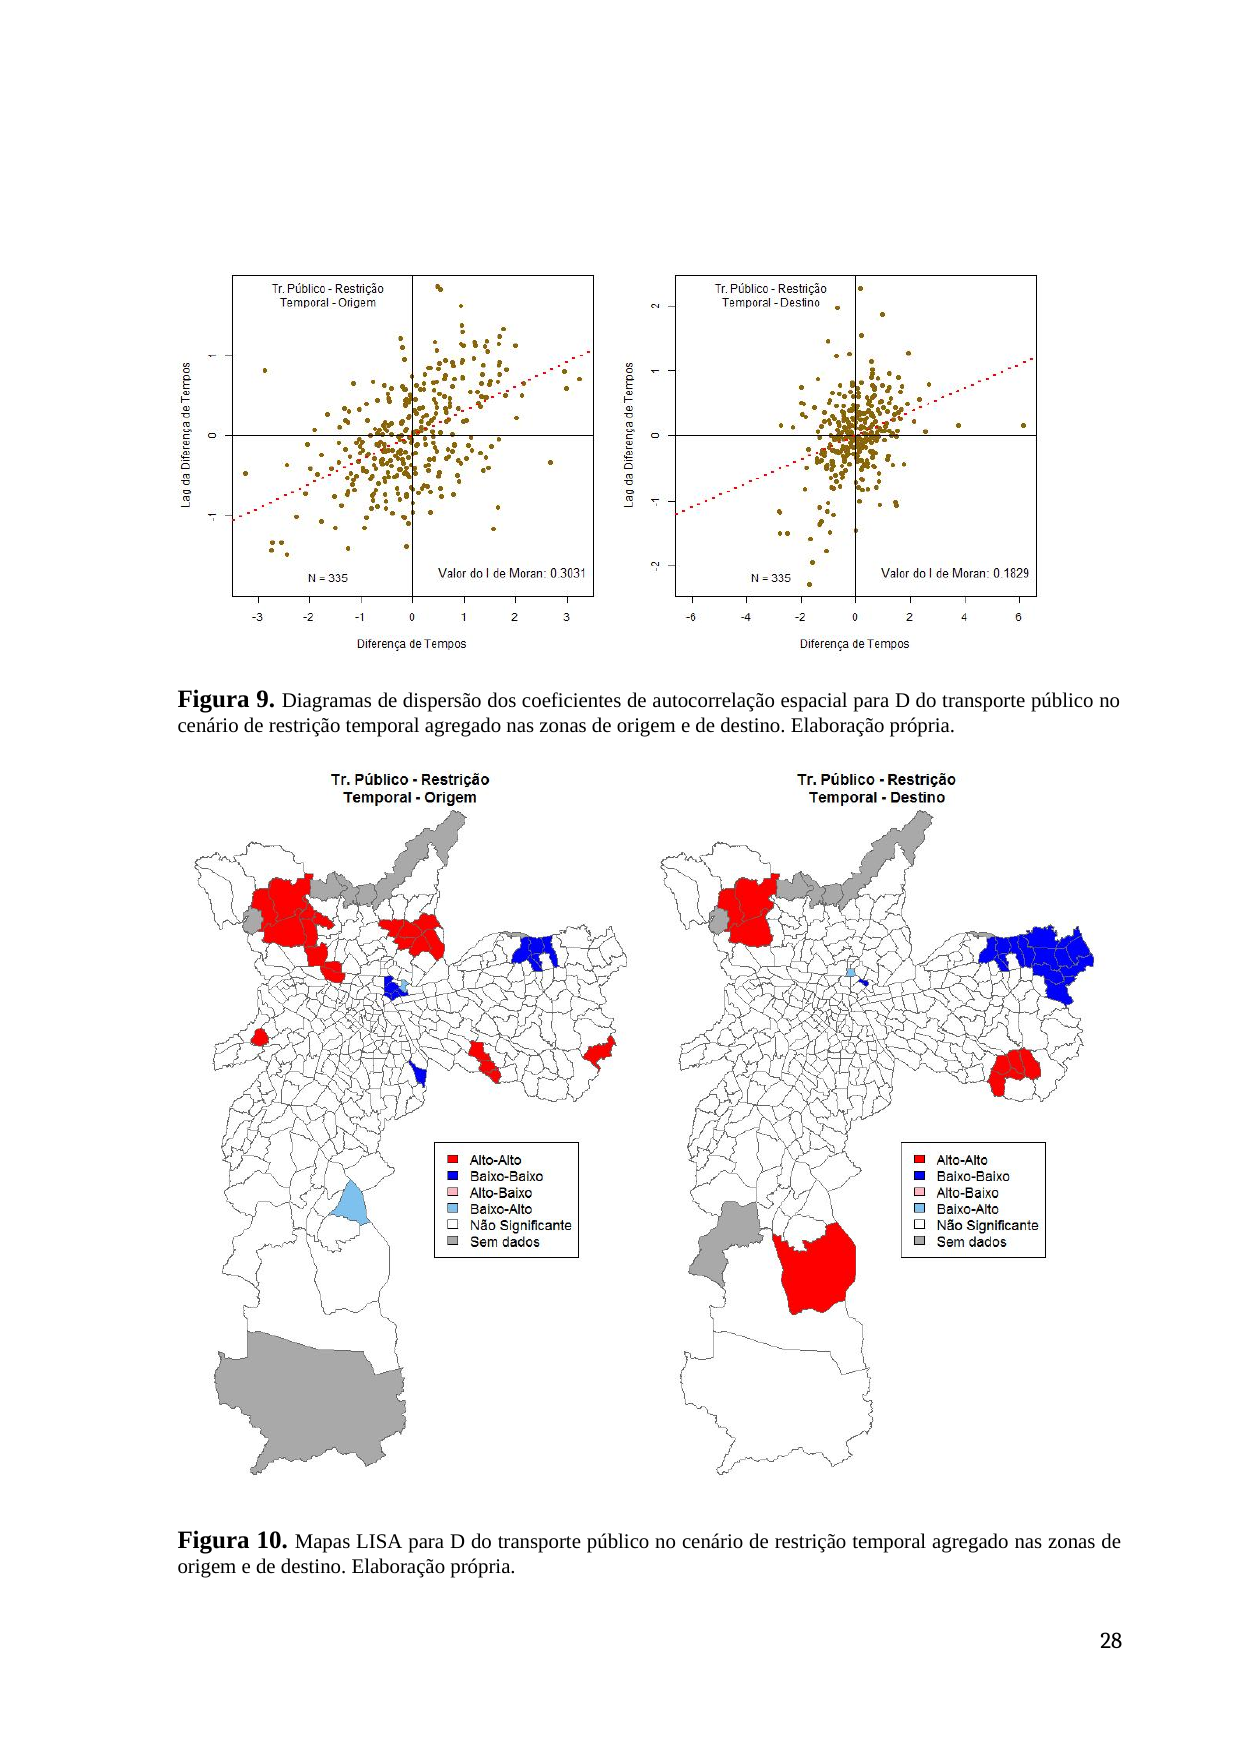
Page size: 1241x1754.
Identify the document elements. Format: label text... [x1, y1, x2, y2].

picture [177, 757, 1111, 1505]
text Figura 9. Diagramas de dispersão dos coeficientes de autocorrelação espacial para D do transporte público no cenário de restrição temporal agregado nas zonas de origem e de destino. Elaboração própria. [177, 684, 1122, 737]
text Figura 10. Mapas LISA para D do transporte público no cenário de restrição temporal agregado nas zonas de origem e de destino. Elaboração própria. [177, 1525, 1122, 1578]
picture [177, 220, 1063, 664]
